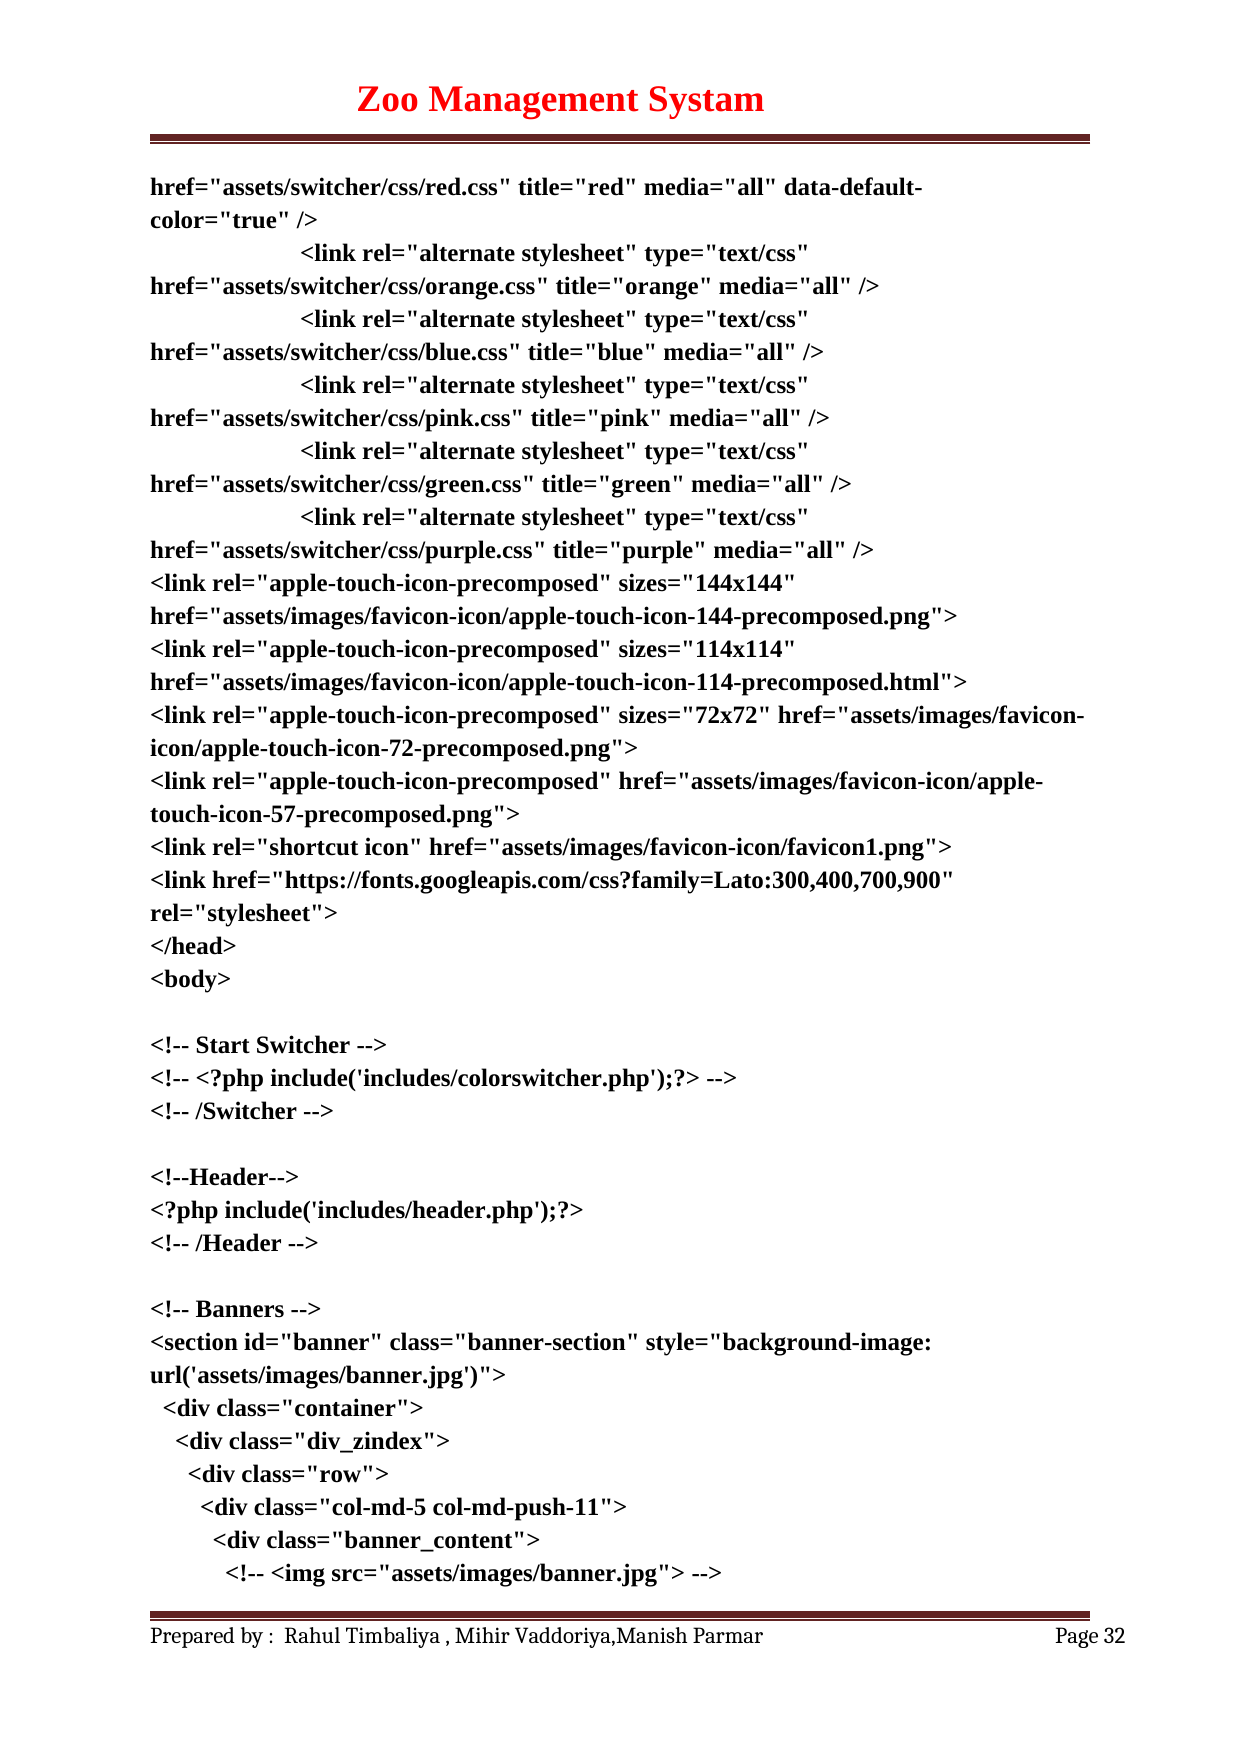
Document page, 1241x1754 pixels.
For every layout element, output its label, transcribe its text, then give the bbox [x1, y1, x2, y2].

text </head> [150, 931, 1090, 960]
text <section id="banner" class="banner-section" style="background-image: url('assets/images/banner.jpg')"> [150, 1327, 1090, 1388]
text <?php include('includes/header.php');?> [150, 1195, 1090, 1223]
text <div class="row"> [150, 1459, 1090, 1488]
text <!-- Start Switcher --> [150, 1030, 1090, 1059]
text <div class="banner_content"> [150, 1525, 1090, 1554]
text <div class="container"> [150, 1393, 1090, 1422]
text <!-- <?php include('includes/colorswitcher.php');?> --> [150, 1063, 1090, 1092]
text <div class="col-md-5 col-md-push-11"> [150, 1492, 1090, 1521]
text <link rel="alternate stylesheet" type="text/css" href="assets/switcher/css/purple.css" title="purple" media="all" /> [150, 502, 1090, 564]
text <!-- Banners --> [150, 1294, 1090, 1322]
text <body> [150, 964, 1090, 993]
text <link rel="apple-touch-icon-precomposed" sizes="114x114" href="assets/images/favicon-icon/apple-touch-icon-114-precomposed.html"> [150, 634, 1090, 696]
text <!--Header--> [150, 1162, 1090, 1190]
text <div class="div_zindex"> [150, 1426, 1090, 1454]
text <link rel="alternate stylesheet" type="text/css" href="assets/switcher/css/pink.css" title="pink" media="all" /> [150, 370, 1090, 432]
text <!-- /Header --> [150, 1228, 1090, 1256]
text <link rel="apple-touch-icon-precomposed" href="assets/images/favicon-icon/apple-touch-icon-57-precomposed.png"> [150, 766, 1090, 828]
text <!-- /Switcher --> [150, 1096, 1090, 1125]
text <link rel="alternate stylesheet" type="text/css" href="assets/switcher/css/green.css" title="green" media="all" /> [150, 436, 1090, 498]
text <link rel="apple-touch-icon-precomposed" sizes="72x72" href="assets/images/favicon-icon/apple-touch-icon-72-precomposed.png"> [150, 700, 1090, 762]
text <link rel="shortcut icon" href="assets/images/favicon-icon/favicon1.png"> [150, 832, 1090, 861]
text <link rel="alternate stylesheet" type="text/css" href="assets/switcher/css/orange.css" title="orange" media="all" /> [150, 238, 1090, 300]
text <link rel="apple-touch-icon-precomposed" sizes="144x144" href="assets/images/favicon-icon/apple-touch-icon-144-precomposed.png"> [150, 568, 1090, 630]
text <!-- <img src="assets/images/banner.jpg"> --> [150, 1558, 1090, 1587]
text <link rel="alternate stylesheet" type="text/css" href="assets/switcher/css/blue.css" title="blue" media="all" /> [150, 304, 1090, 366]
text <link href="https://fonts.googleapis.com/css?family=Lato:300,400,700,900" rel="stylesheet"> [150, 865, 1090, 927]
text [150, 172, 1090, 234]
